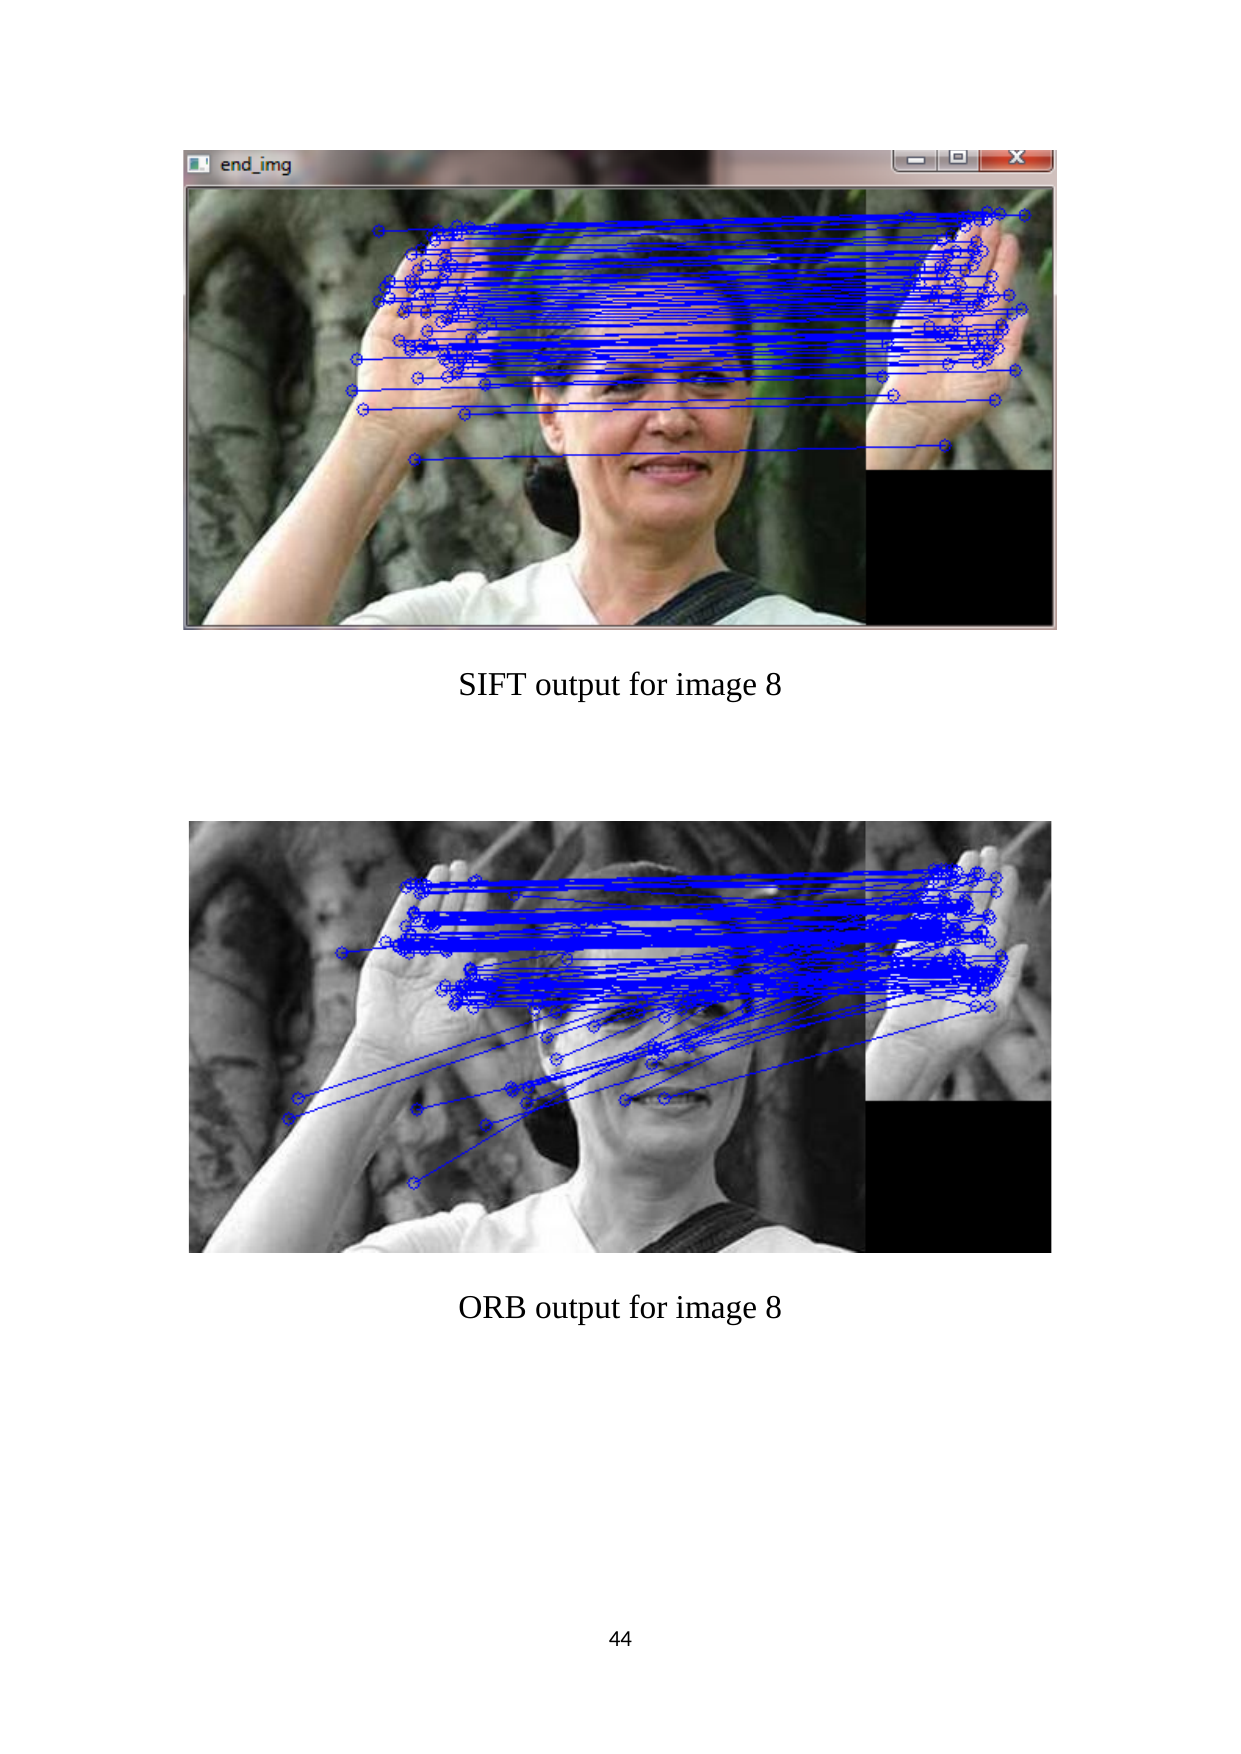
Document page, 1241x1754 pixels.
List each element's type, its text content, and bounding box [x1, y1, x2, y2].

text SIFT output for image 8 [150, 664, 1090, 703]
picture [183, 150, 1057, 630]
picture [188, 821, 1052, 1253]
text ORB output for image 8 [150, 1287, 1090, 1326]
